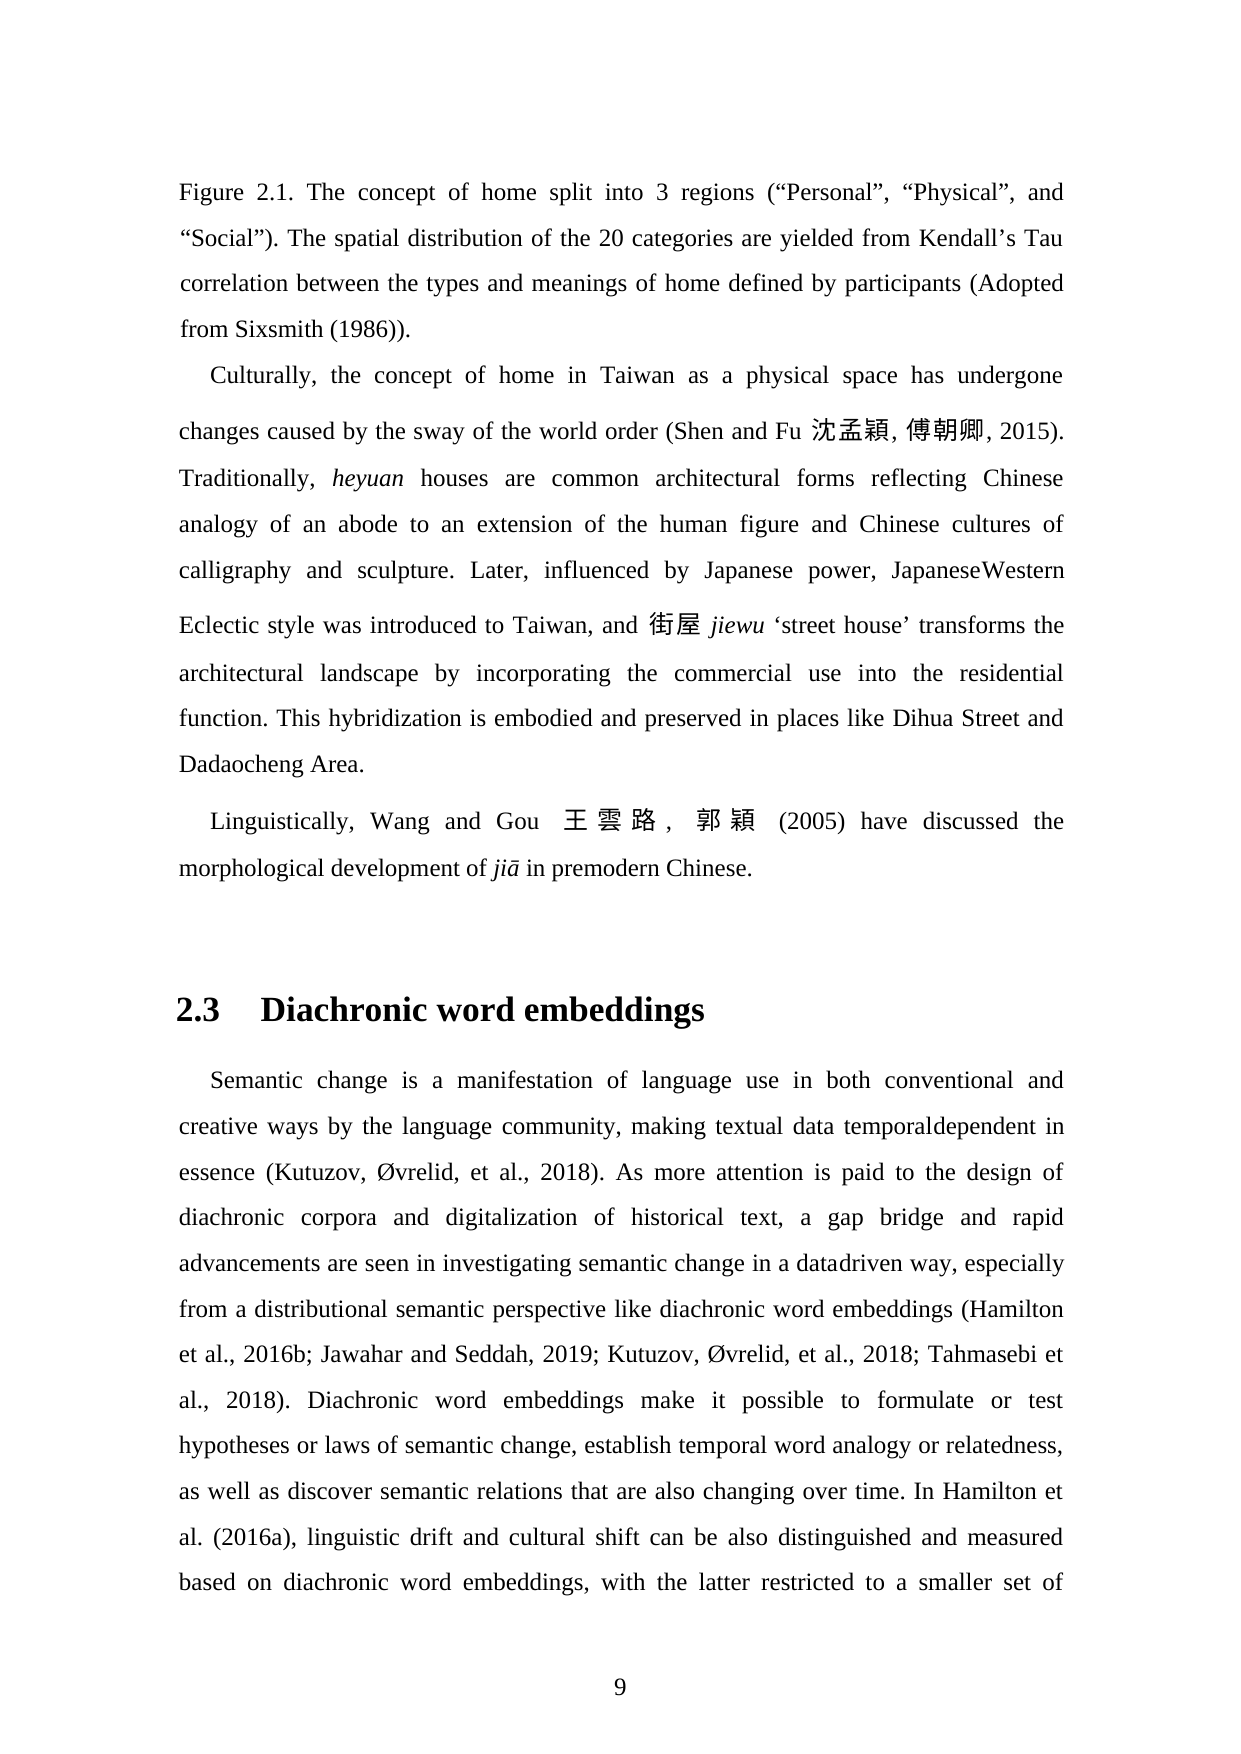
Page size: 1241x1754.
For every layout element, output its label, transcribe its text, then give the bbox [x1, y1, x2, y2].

text Culturally, the concept of home in Taiwan as a physical space has undergone changes caused by the sway of the world order (Shen and Fu 沈孟穎, 傅朝卿, 2015). Traditionally, heyuan houses are common architectural forms reflecting Chinese analogy of an abode to an extension of the human figure and Chinese cultures of calligraphy and sculpture. Later, influenced by Japanese power, Japanese­Western Eclectic style was introduced to Taiwan, and 街屋 jie­wu ‘street house’ transforms the architectural landscape by incorporating the commercial use into the residential function. This hybridization is embodied and preserved in places like Dihua Street and Dadaocheng Area. [179, 360, 1064, 778]
subtitle 2.3 Diachronic word embeddings [176, 988, 1119, 1029]
text Linguistically, Wang and Gou 王雲路, 郭穎 (2005) have discussed the morphological development of jiā in pre­modern Chinese. [179, 800, 1064, 882]
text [179, 1066, 1064, 1596]
text Figure 2.1. The concept of home split into 3 regions (“Personal”, “Physical”, and “Social”). The spatial distribution of the 20 categories are yielded from Kendall’s Tau correlation between the types and meanings of home defined by participants (Adopted from Sixsmith (1986)). [179, 177, 1064, 343]
